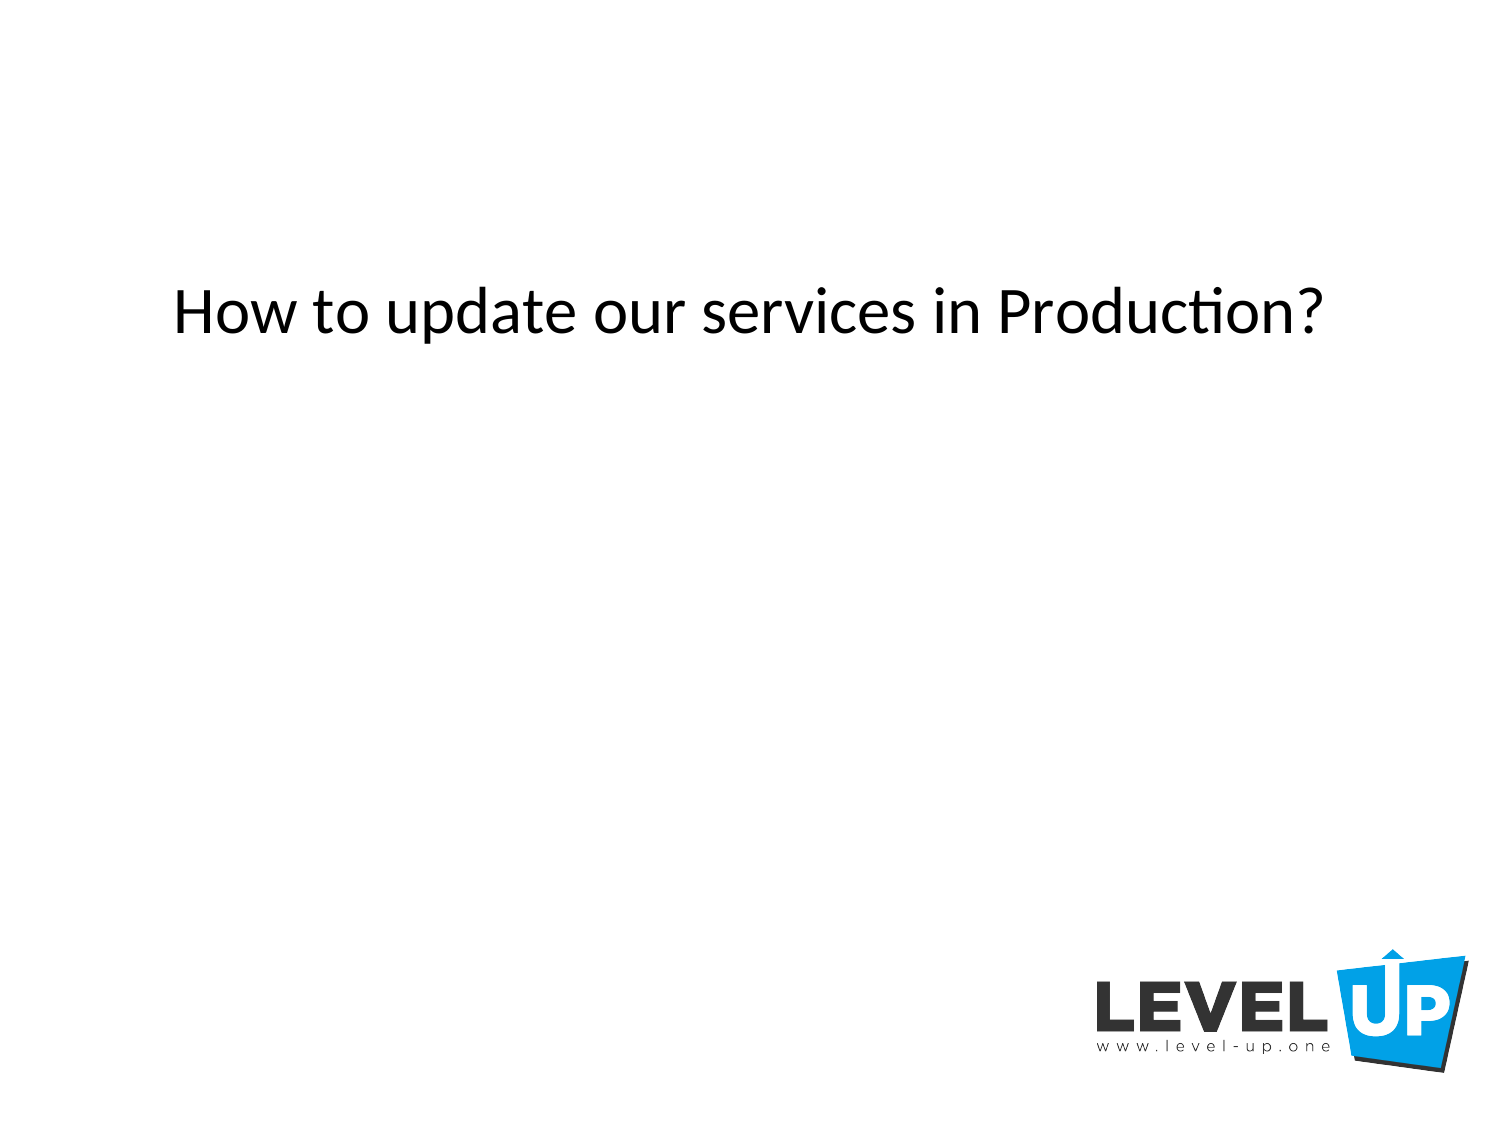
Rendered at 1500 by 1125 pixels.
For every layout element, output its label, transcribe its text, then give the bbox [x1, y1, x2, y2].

picture [1097, 949, 1469, 1073]
text How to update our services in Production? [126, 269, 1373, 350]
